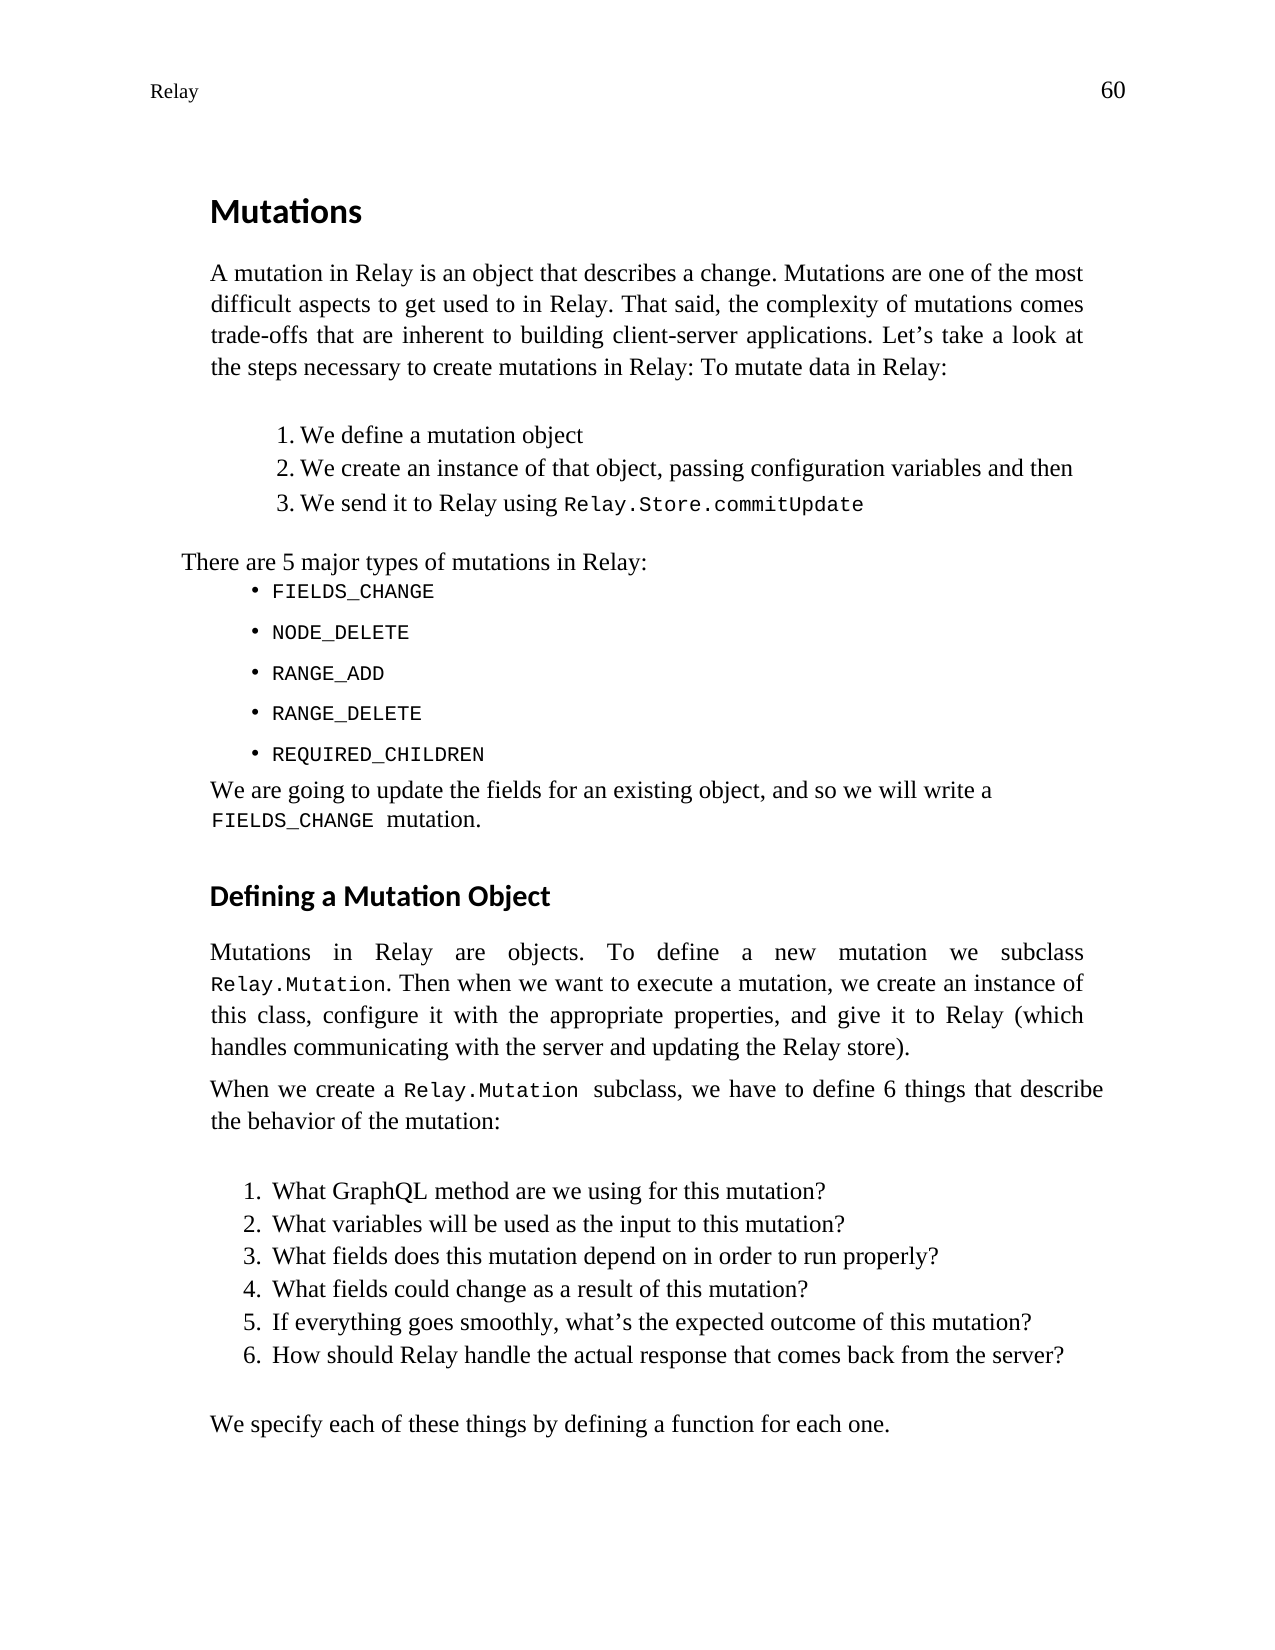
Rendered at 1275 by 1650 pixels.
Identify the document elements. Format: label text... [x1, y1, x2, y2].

text There are 5 major types of mutations in Relay: [181, 547, 1124, 576]
text Mutations in Relay are objects. To define a new mutation we subclass Relay.Mutation. Then when we want to execute a mutation, we create an instance of this class, configure it with the appropriate properties, and give it to Relay (which handles communicating with the server and updating the Relay store). [209, 937, 1085, 1060]
list REQUIRED_CHILDREN [251, 738, 1126, 767]
text A mutation in Relay is an object that describes a change. Mutations are one of the most difficult aspects to get used to in Relay. That said, the complexity of mutations comes trade-offs that are inherent to building client-server applications. Let’s take a look at the steps necessary to create mutations in Relay: To mutate data in Relay: [209, 258, 1085, 380]
text When we create a Relay.Mutation subclass, we have to define 6 things that describe the behavior of the mutation: [209, 1074, 1104, 1135]
list What fields does this mutation depend on in order to run properly? [243, 1241, 1124, 1270]
list FIELDS_CHANGE [251, 576, 1126, 605]
list What variables will be used as the input to this mutation? [243, 1209, 1124, 1237]
text We are going to update the fields for an existing object, and so we will write a FIELDS_CHANGE mutation. [210, 775, 1124, 834]
text We specify each of these things by defining a function for each one. [209, 1409, 1124, 1438]
list What GraphQL method are we using for this mutation? [243, 1176, 1124, 1204]
list RANGE_ADD [251, 657, 1126, 686]
list What fields could change as a result of this mutation? [243, 1274, 1124, 1303]
list We send it to Relay using Relay.Store.commitUpdate [243, 488, 1124, 518]
list How should Relay handle the actual response that comes back from the server? [243, 1340, 1124, 1369]
list NODE_DELETE [251, 616, 1126, 646]
list If everything goes smoothly, what’s the expected outcome of this mutation? [243, 1307, 1124, 1336]
list We define a mutation object [243, 421, 1124, 449]
subtitle Defining a Mutation Object [209, 877, 1084, 914]
list We create an instance of that object, passing configuration variables and then [243, 453, 1124, 482]
subtitle Mutations [209, 189, 1115, 232]
list RANGE_DELETE [251, 697, 1126, 727]
